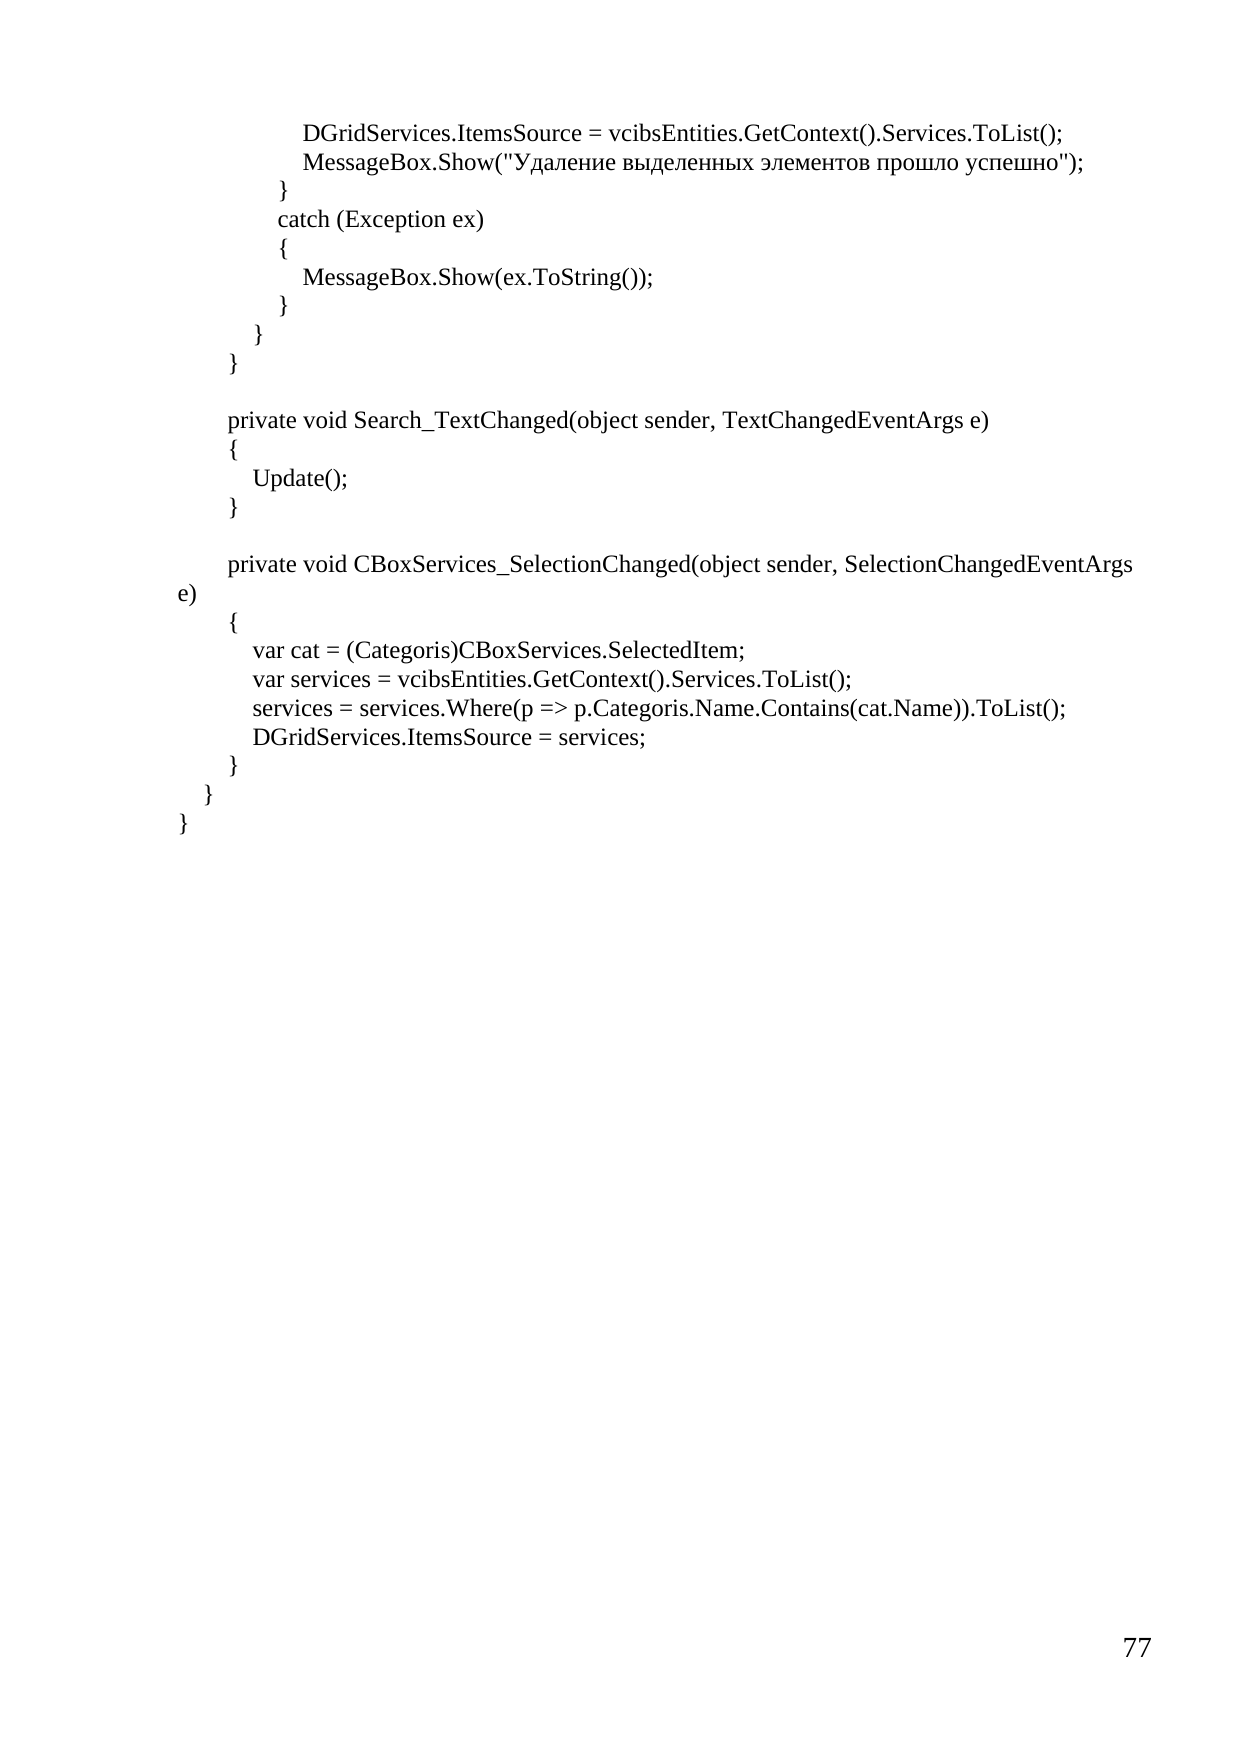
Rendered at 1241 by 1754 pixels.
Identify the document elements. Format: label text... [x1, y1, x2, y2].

text { [177, 434, 1152, 463]
text MessageBox.Show("Удаление выделенных элементов прошло успешно"); [177, 147, 1152, 176]
text DGridServices.ItemsSource = vcibsEntities.GetContext().Services.ToList(); [177, 118, 1152, 147]
text catch (Exception ex) [177, 204, 1152, 233]
text var cat = (Categoris)CBoxServices.SelectedItem; [177, 636, 1152, 664]
text } [177, 751, 1152, 779]
text } [177, 348, 1152, 377]
text } [177, 176, 1152, 204]
text { [177, 233, 1152, 262]
text { [177, 607, 1152, 636]
text } [177, 492, 1152, 521]
text DGridServices.ItemsSource = services; [177, 722, 1152, 751]
text } [177, 779, 1152, 808]
text services = services.Where(p => p.Categoris.Name.Contains(cat.Name)).ToList(); [177, 693, 1152, 722]
text private void CBoxServices_SelectionChanged(object sender, SelectionChangedEventArgs e) [177, 549, 1152, 607]
text } [177, 808, 1152, 837]
text } [177, 291, 1152, 319]
text var services = vcibsEntities.GetContext().Services.ToList(); [177, 664, 1152, 693]
text private void Search_TextChanged(object sender, TextChangedEventArgs e) [177, 406, 1152, 434]
text MessageBox.Show(ex.ToString()); [177, 262, 1152, 291]
text Update(); [177, 463, 1152, 492]
text } [177, 319, 1152, 348]
